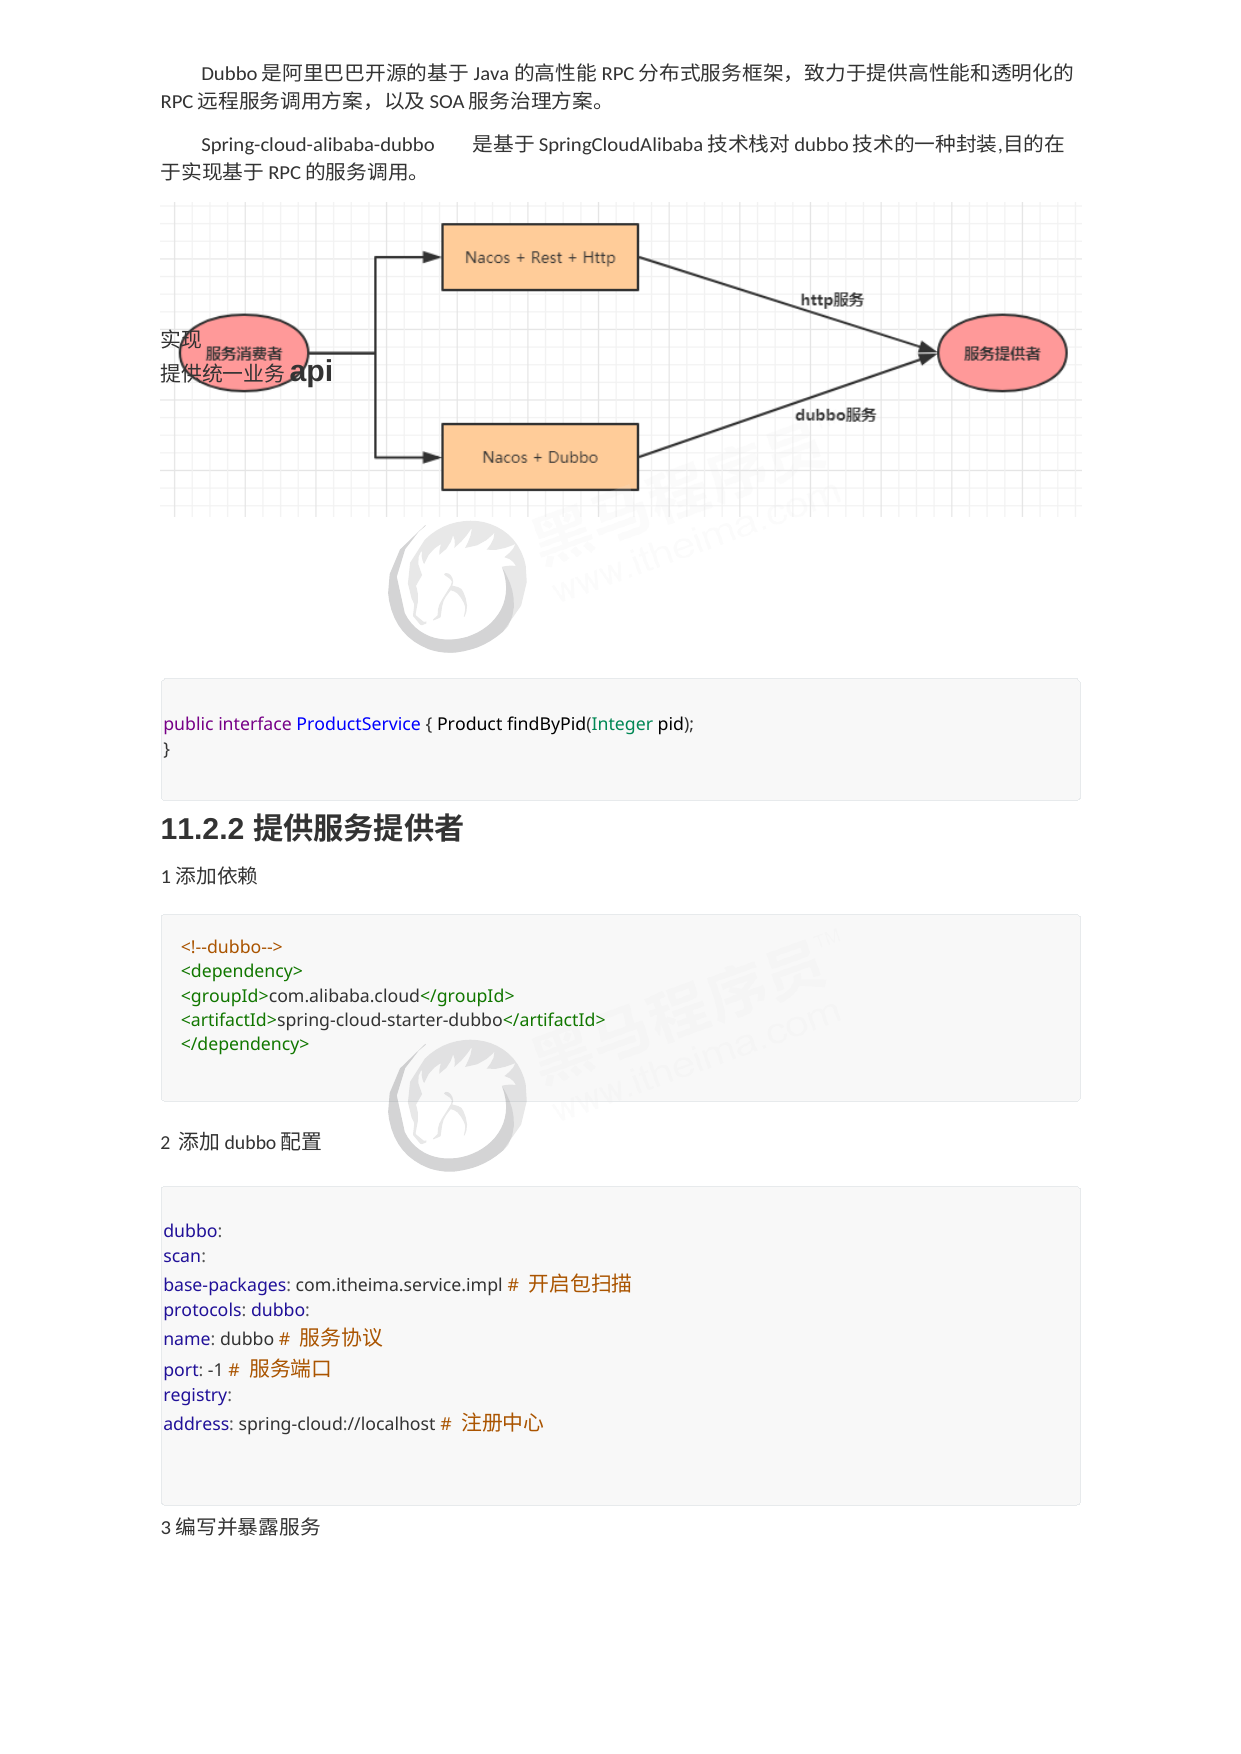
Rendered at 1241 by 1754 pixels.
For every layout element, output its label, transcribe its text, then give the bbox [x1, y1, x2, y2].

subtitle 11.2.2 提供服务提供者 [160, 679, 1096, 848]
text 3 编写并暴露服务 [160, 1188, 1096, 1540]
picture [531, 928, 841, 1121]
picture [160, 202, 1082, 602]
text 1 添加依赖 [160, 861, 1096, 889]
text Spring-cloud-alibaba-dubbo 是基于SpringCloudAlibaba技术栈对dubbo技术的一种封装,目的在于实现基于RPC的服务调用。 [160, 129, 1070, 185]
text Dubbo是阿里巴巴开源的基于 Java 的高性能 RPC分布式服务框架，致力于提供高性能和透明化的RPC远程服务调用方案，以及SOA服务治理方案。 [160, 58, 1075, 114]
